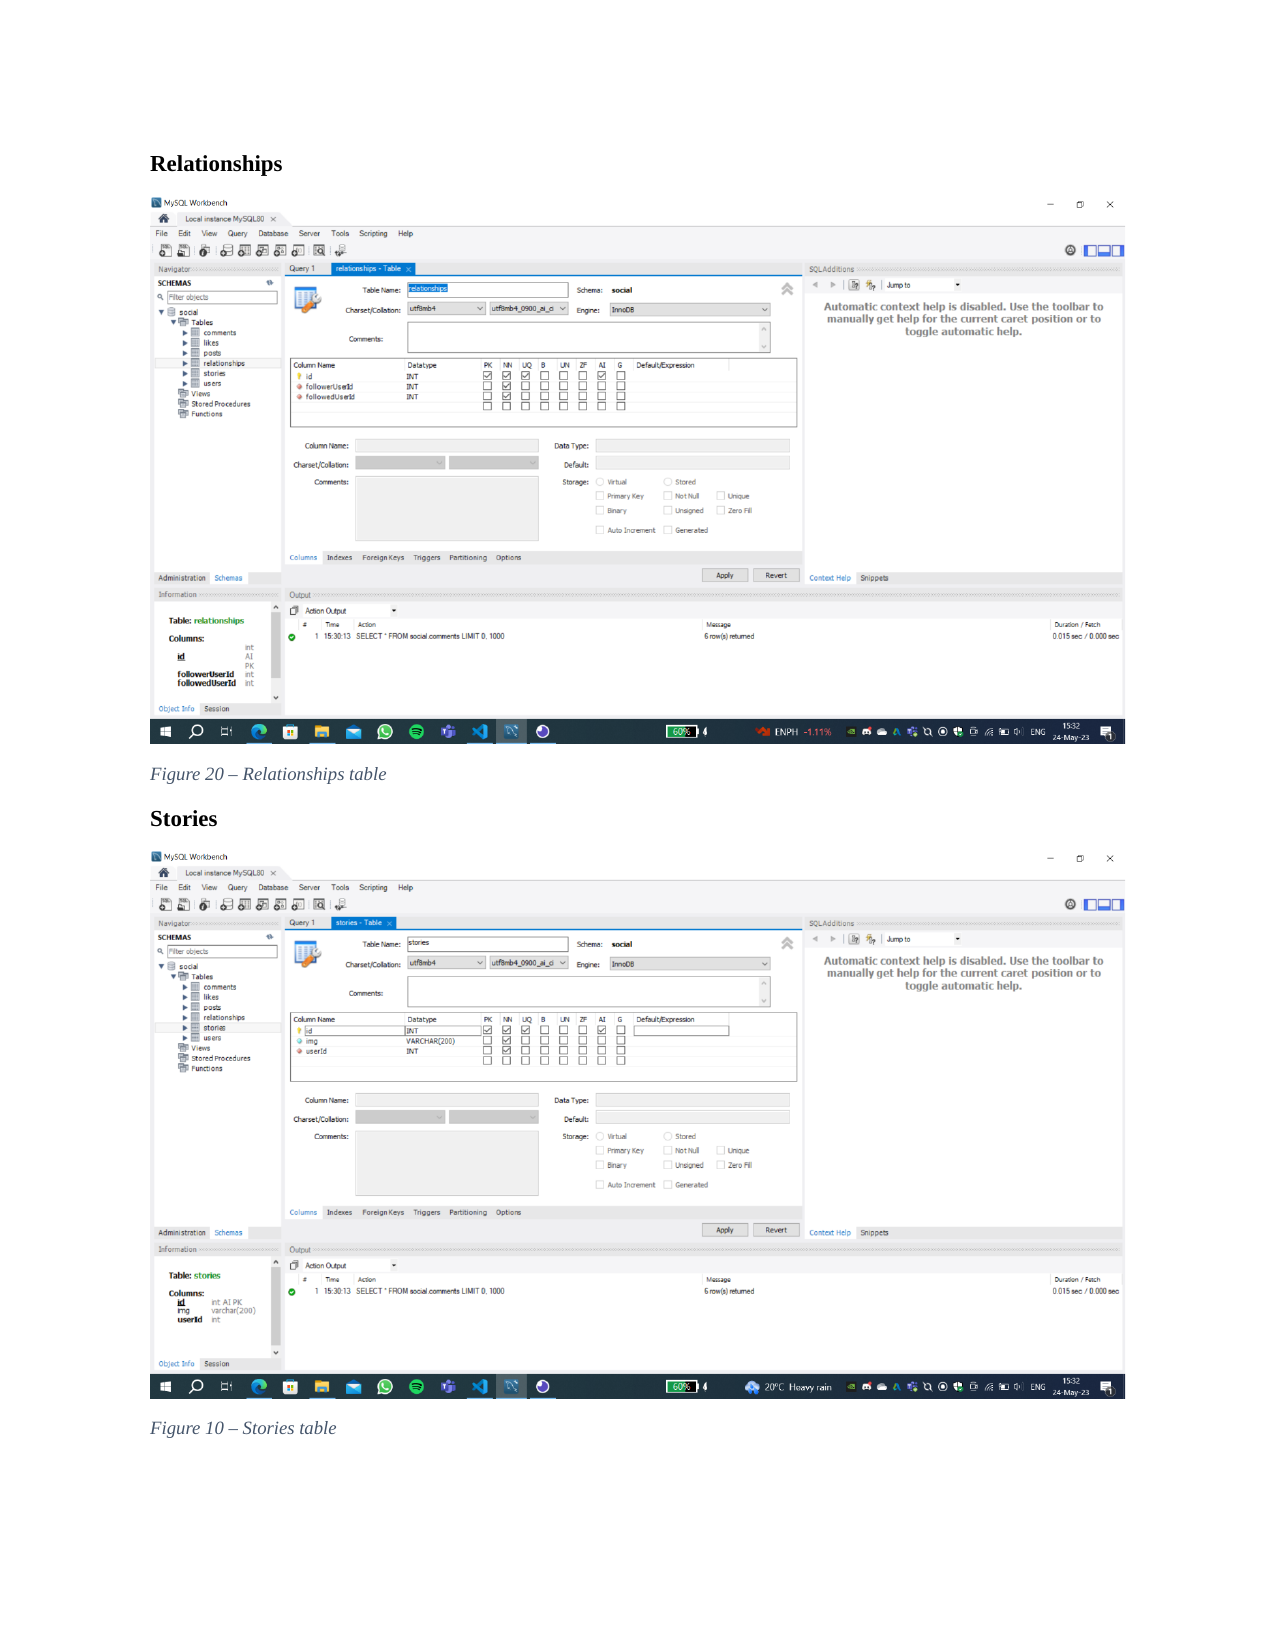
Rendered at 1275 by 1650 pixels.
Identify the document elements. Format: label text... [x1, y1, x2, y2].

picture [150, 195, 1125, 744]
text Figure 20 – Relationships table [150, 762, 1125, 784]
text Stories [150, 805, 1125, 831]
picture [150, 850, 1125, 1399]
text Figure 10 – Stories table [150, 1417, 1125, 1439]
text Relationships [150, 150, 1125, 176]
